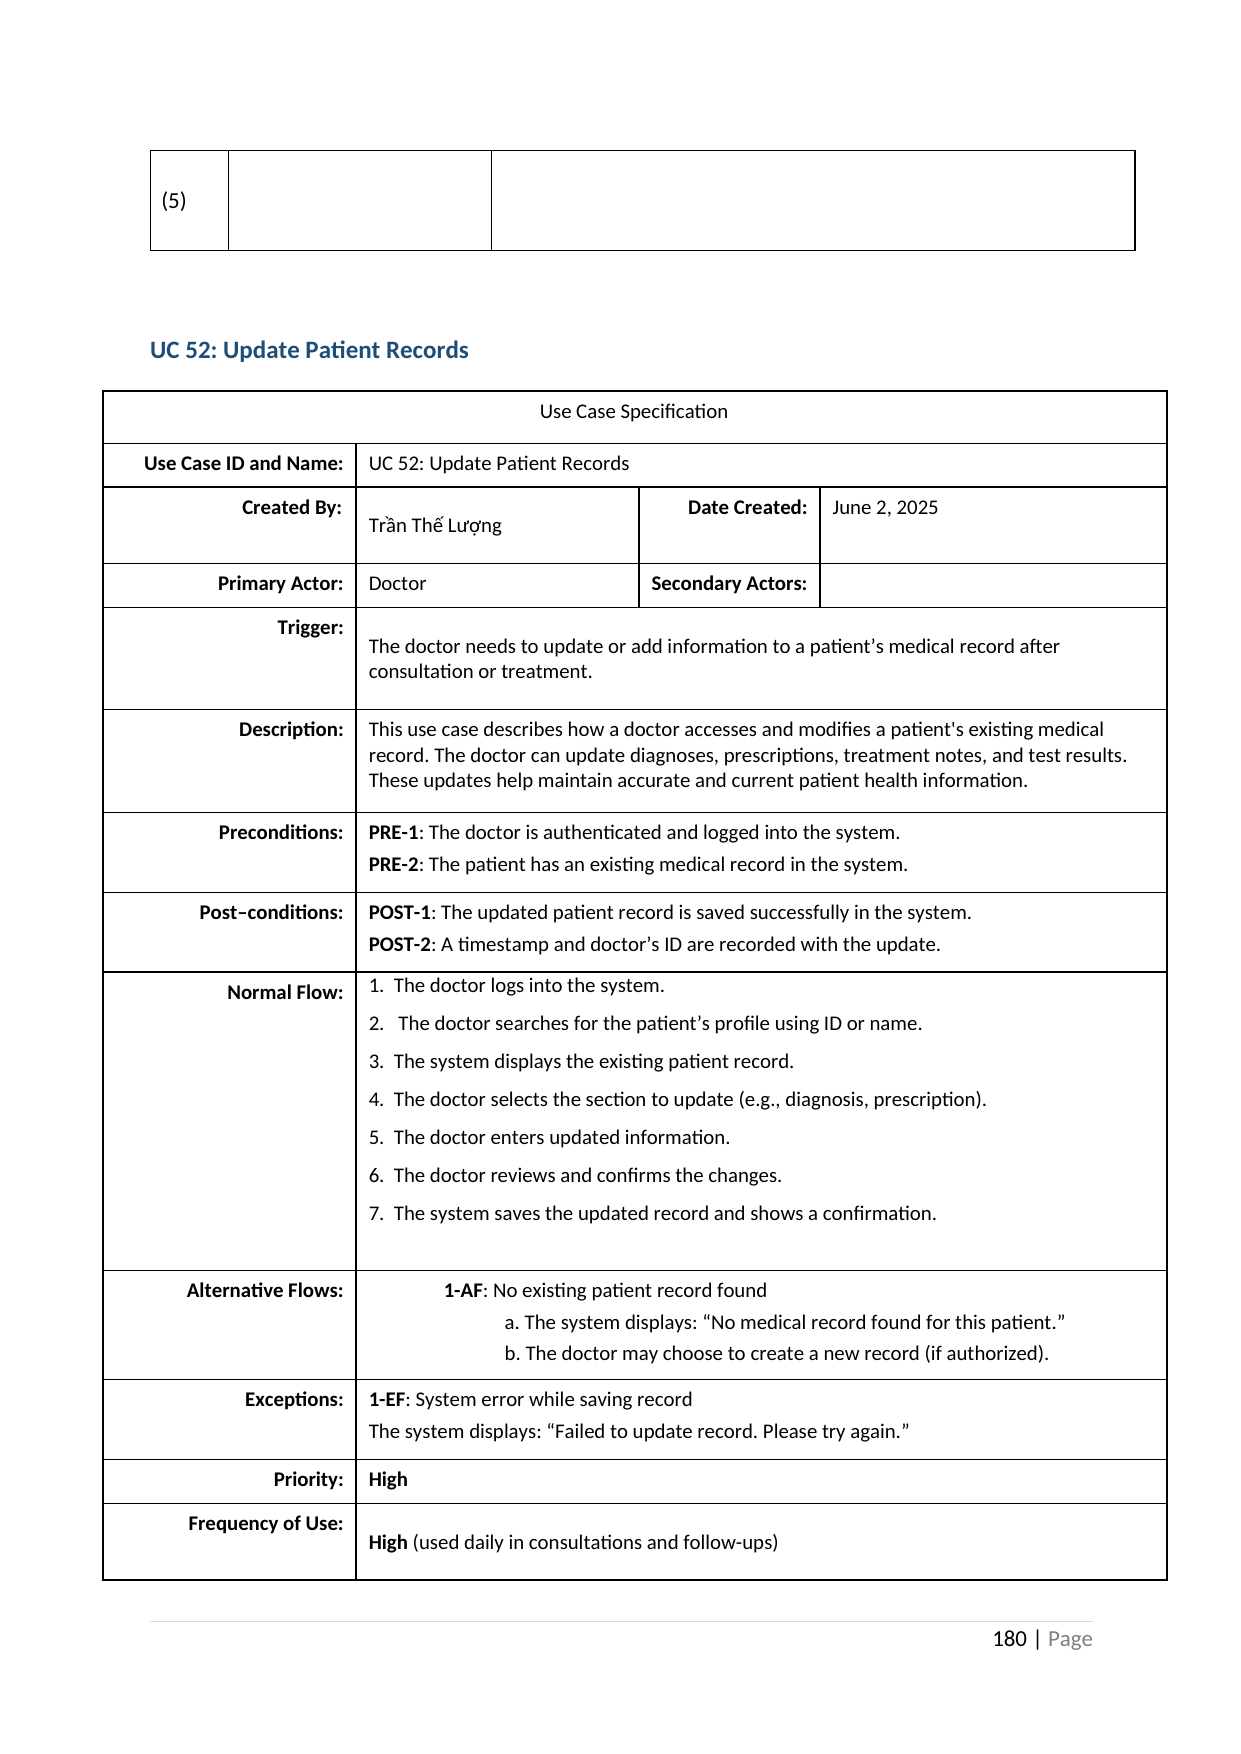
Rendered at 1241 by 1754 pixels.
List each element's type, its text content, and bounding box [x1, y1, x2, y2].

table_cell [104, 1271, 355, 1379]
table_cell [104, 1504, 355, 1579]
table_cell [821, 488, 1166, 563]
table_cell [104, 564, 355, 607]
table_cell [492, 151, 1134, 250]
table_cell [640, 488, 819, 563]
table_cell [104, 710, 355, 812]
subtitle UC 52: Update Patient Records [150, 334, 1093, 364]
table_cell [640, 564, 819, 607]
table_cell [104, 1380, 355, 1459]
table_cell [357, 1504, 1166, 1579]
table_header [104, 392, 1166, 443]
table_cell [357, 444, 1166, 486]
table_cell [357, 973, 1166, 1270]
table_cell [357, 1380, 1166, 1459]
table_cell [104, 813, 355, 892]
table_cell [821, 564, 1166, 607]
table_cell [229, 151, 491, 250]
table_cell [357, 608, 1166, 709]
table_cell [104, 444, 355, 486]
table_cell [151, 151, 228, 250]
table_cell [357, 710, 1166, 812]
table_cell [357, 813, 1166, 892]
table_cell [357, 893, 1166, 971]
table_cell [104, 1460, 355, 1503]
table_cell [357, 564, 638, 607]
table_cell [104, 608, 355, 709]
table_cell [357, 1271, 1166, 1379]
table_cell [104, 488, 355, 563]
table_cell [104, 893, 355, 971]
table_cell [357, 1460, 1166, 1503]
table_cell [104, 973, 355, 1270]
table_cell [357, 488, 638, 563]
